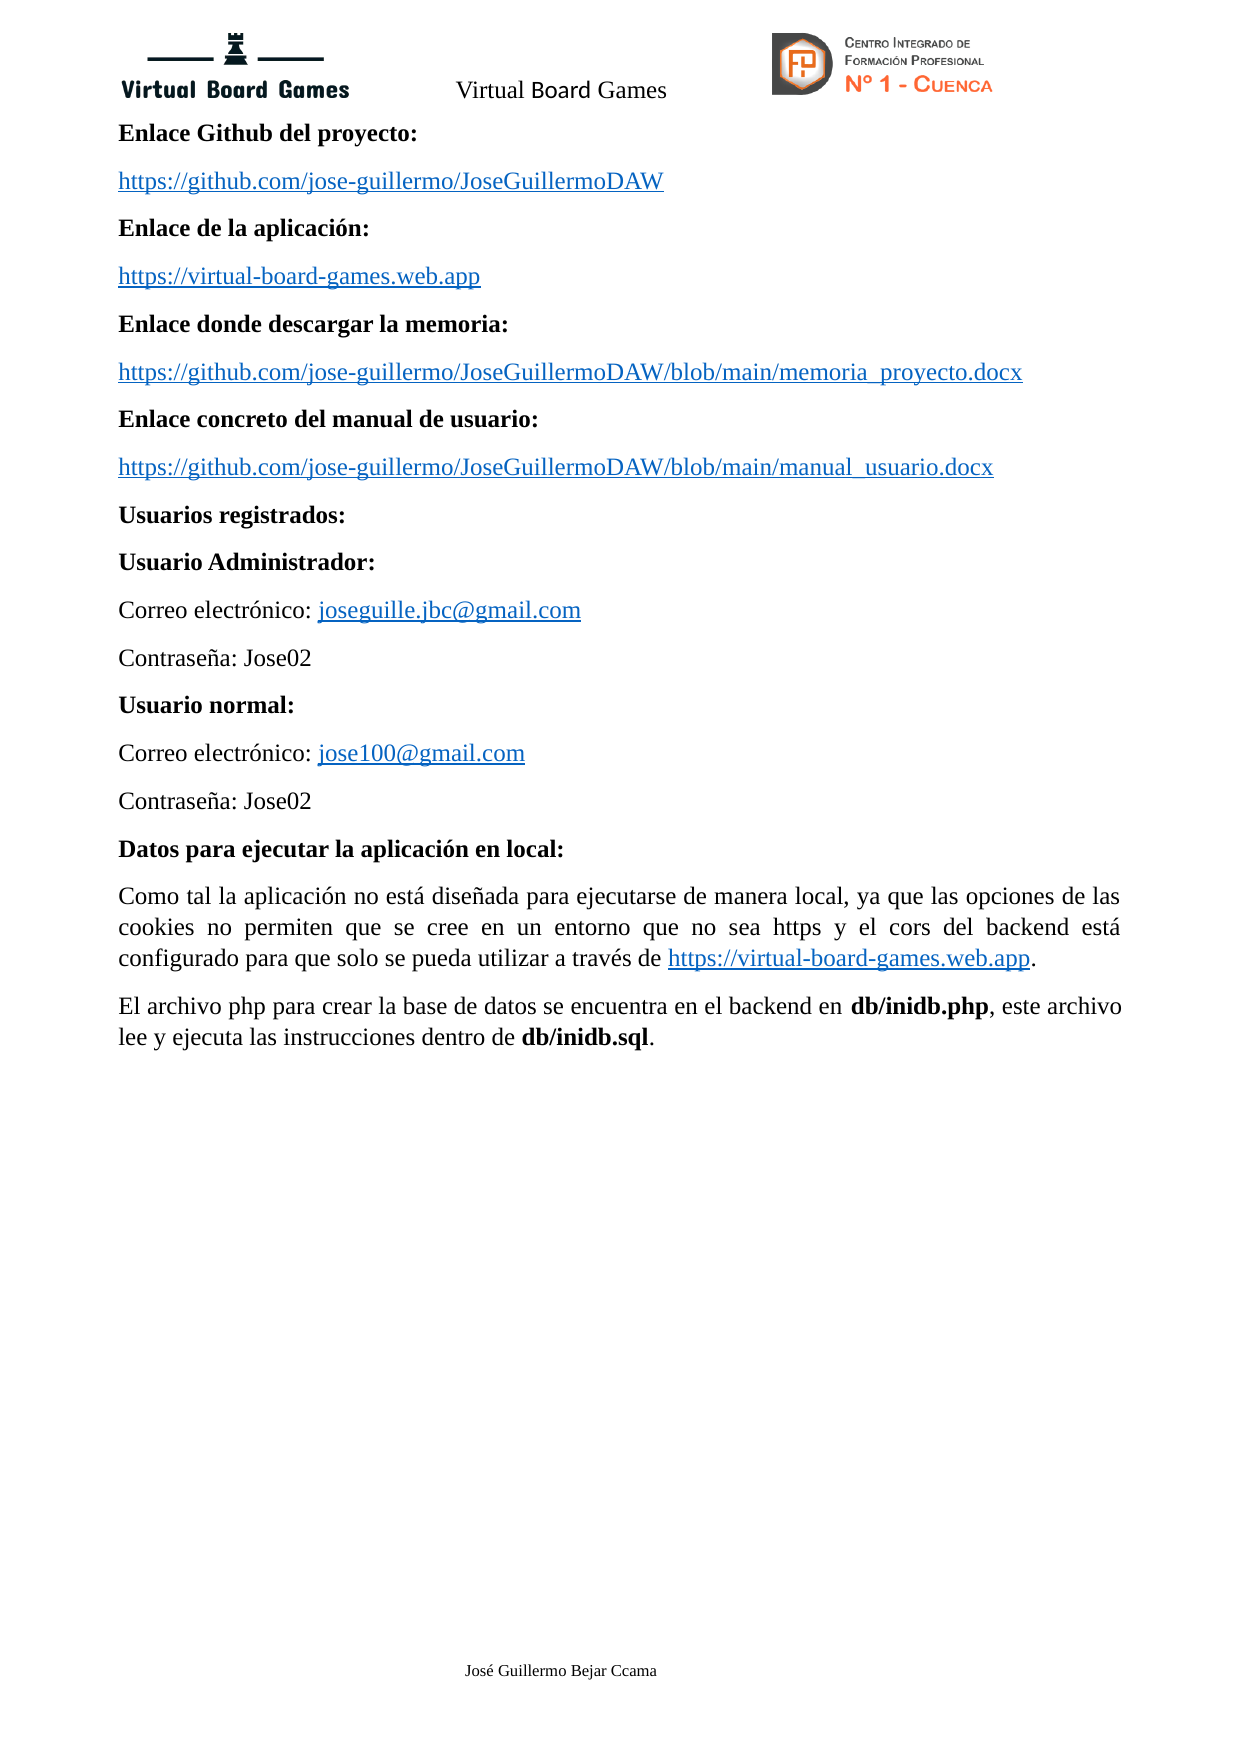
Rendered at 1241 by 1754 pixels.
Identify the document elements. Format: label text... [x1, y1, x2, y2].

text https://github.com/jose-guillermo/JoseGuillermoDAW/blob/main/manual_usuario.docx [118, 452, 1122, 481]
text https://github.com/jose-guillermo/JoseGuillermoDAW/blob/main/memoria_proyecto.docx [118, 357, 1122, 385]
text Datos para ejecutar la aplicación en local: [118, 834, 1122, 862]
text El archivo php para crear la base de datos se encuentra en el backend en db/inidb.php, este archivo lee y ejecuta las instrucciones dentro de db/inidb.sql. [118, 991, 1122, 1051]
text Correo electrónico: jose100@gmail.com [118, 738, 1122, 767]
text Contraseña: Jose02 [118, 786, 1122, 815]
picture [118, 33, 353, 99]
text Contraseña: Jose02 [118, 643, 1122, 672]
text Enlace donde descargar la memoria: [118, 309, 1122, 338]
text Usuario normal: [118, 691, 1122, 719]
text Usuarios registrados: [118, 500, 1122, 528]
text Como tal la aplicación no está diseñada para ejecutarse de manera local, ya que las opciones de las cookies no permiten que se cree en un entorno que no sea https y el cors del backend está configurado para que solo se pueda utilizar a través de https://virtual-board-games.web.app. [118, 881, 1122, 972]
text Enlace Github del proyecto: [118, 118, 1122, 147]
text Enlace concreto del manual de usuario: [118, 404, 1122, 433]
text https://virtual-board-games.web.app [118, 261, 1122, 290]
picture [770, 29, 1004, 99]
text https://github.com/jose-guillermo/JoseGuillermoDAW [118, 166, 1122, 194]
text Correo electrónico: joseguille.jbc@gmail.com [118, 595, 1122, 624]
text Usuario Administrador: [118, 547, 1122, 576]
text Enlace de la aplicación: [118, 213, 1122, 242]
